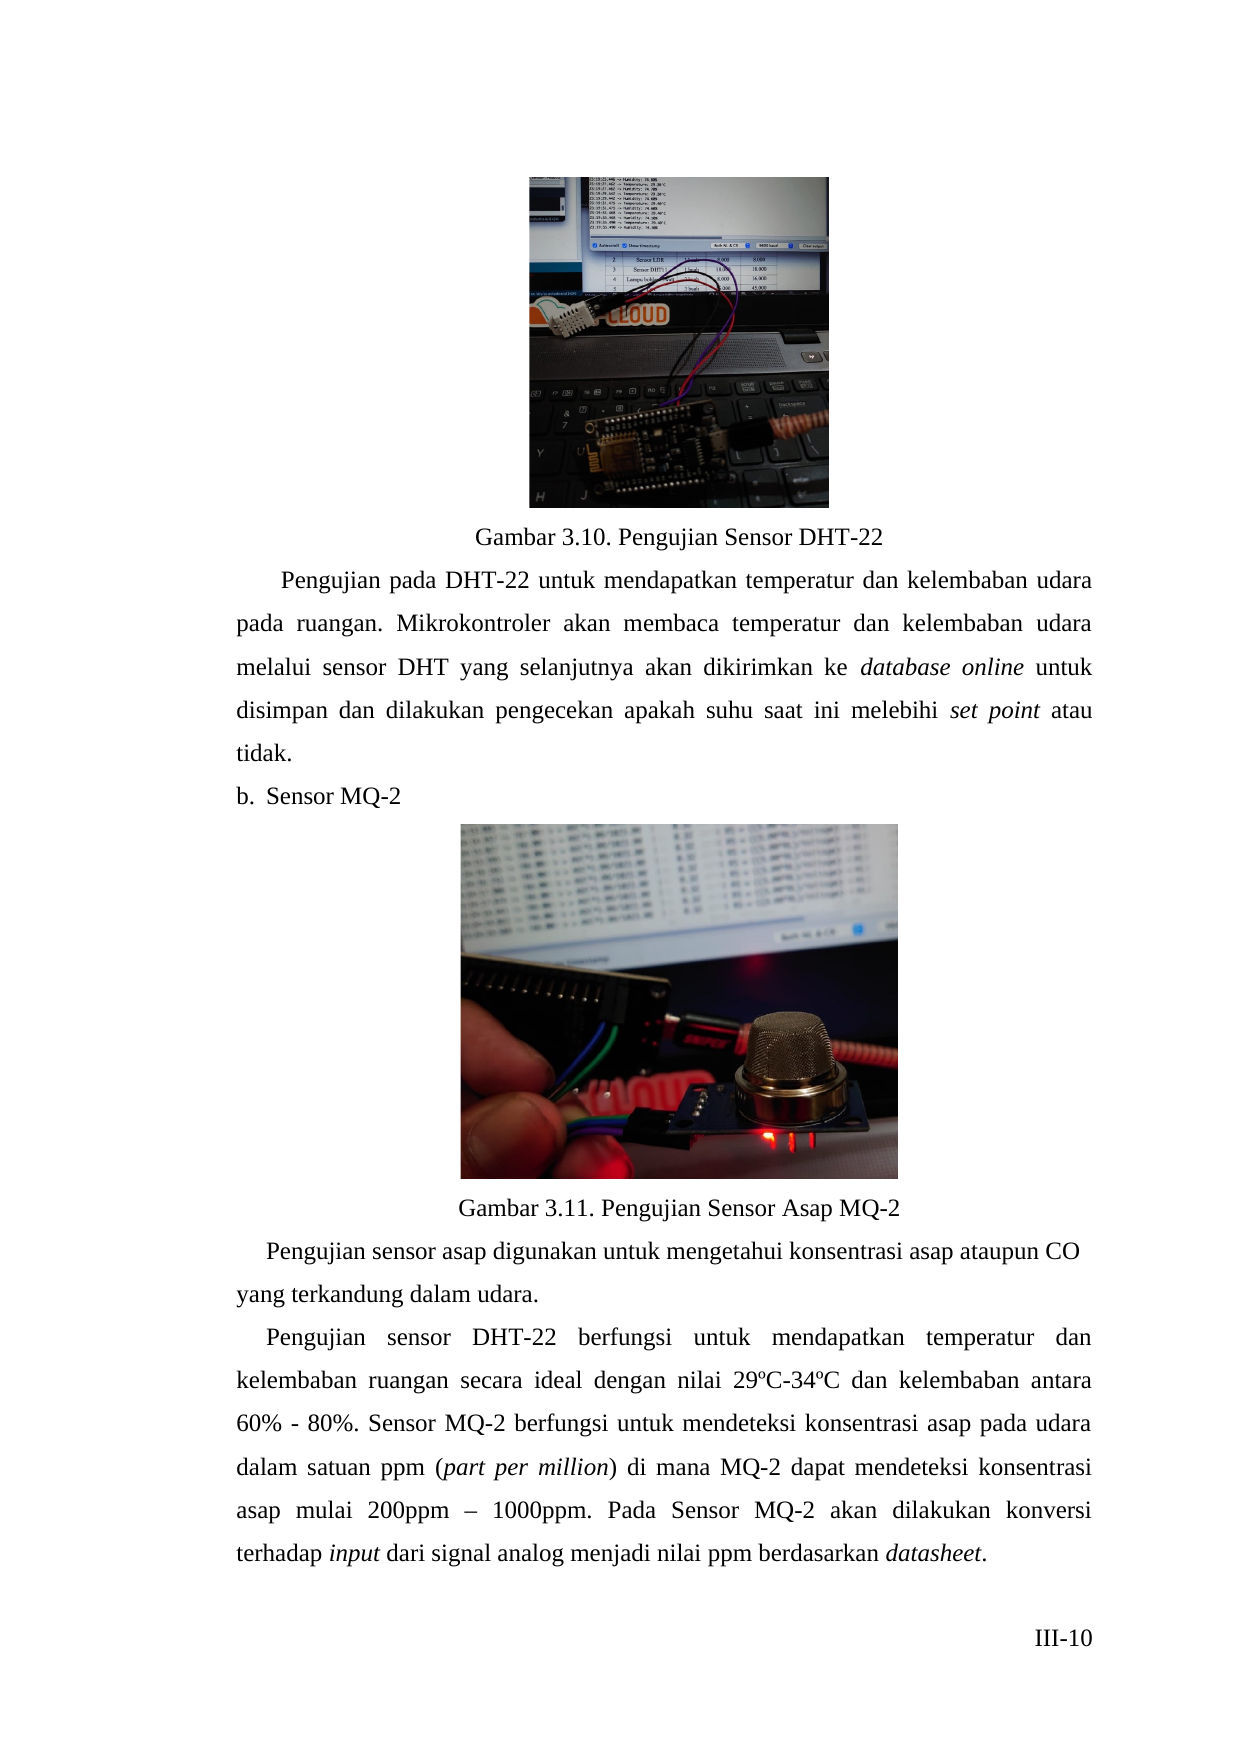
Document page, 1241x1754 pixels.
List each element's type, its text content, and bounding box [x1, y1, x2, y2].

list Gambar 3.10. Pengujian Sensor DHT-22 [266, 522, 1092, 551]
list Pengujian sensor asap digunakan untuk mengetahui konsentrasi asap ataupun CO yang terkandung dalam udara. [236, 1236, 1092, 1308]
list Pengujian sensor DHT-22 berfungsi untuk mendapatkan temperatur dan kelembaban ruangan secara ideal dengan nilai 29ºC-34ºC dan kelembaban antara 60% - 80%. Sensor MQ-2 berfungsi untuk mendeteksi konsentrasi asap pada udara dalam satuan ppm (part per million) di mana MQ-2 dapat mendeteksi konsentrasi asap mulai 200ppm – 1000ppm. Pada Sensor MQ-2 akan dilakukan konversi terhadap input dari signal analog menjadi nilai ppm berdasarkan datasheet. [236, 1322, 1092, 1567]
picture [529, 177, 829, 508]
list Sensor MQ-2 [236, 781, 1092, 810]
list Pengujian pada DHT-22 untuk mendapatkan temperatur dan kelembaban udara pada ruangan. Mikrokontroler akan membaca temperatur dan kelembaban udara melalui sensor DHT yang selanjutnya akan dikirimkan ke database online untuk disimpan dan dilakukan pengecekan apakah suhu saat ini melebihi set point atau tidak. [236, 565, 1092, 767]
picture [460, 824, 898, 1179]
list Gambar 3.11. Pengujian Sensor Asap MQ-2 [266, 1193, 1092, 1222]
